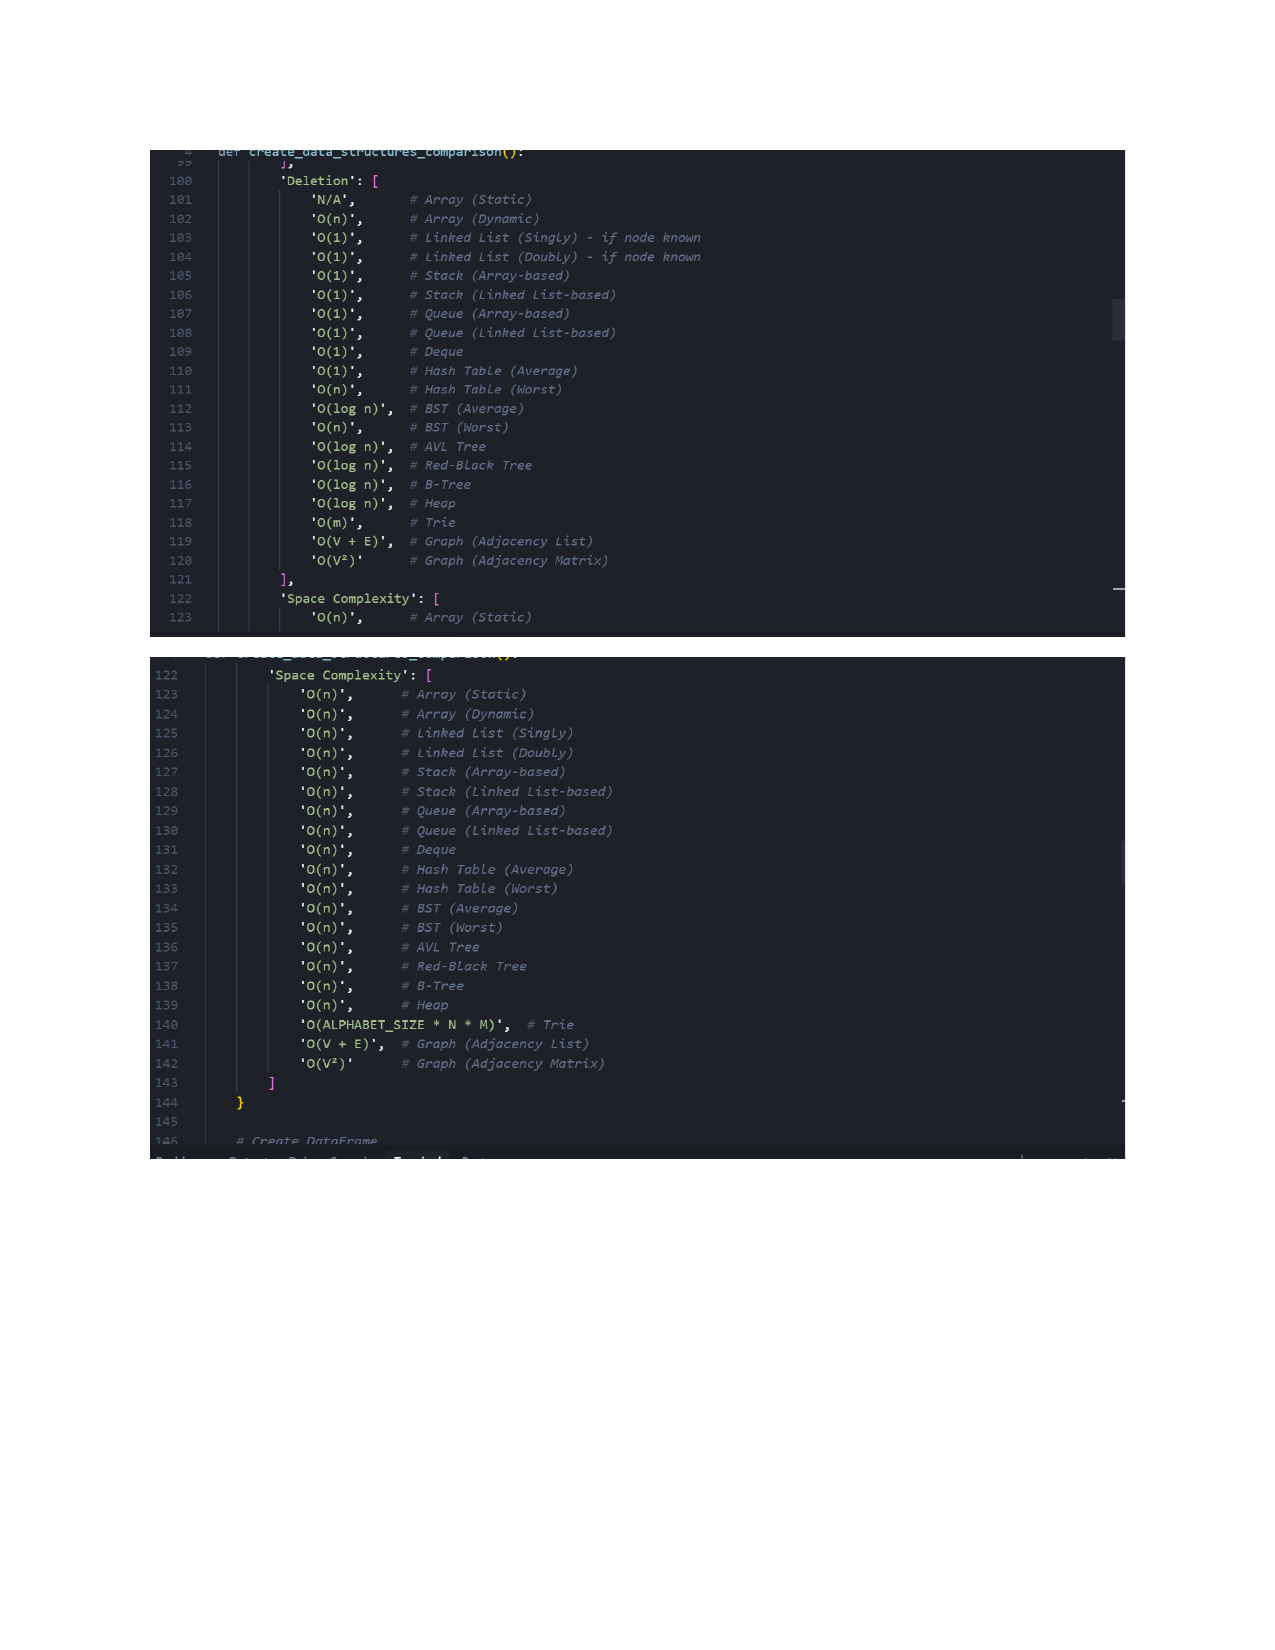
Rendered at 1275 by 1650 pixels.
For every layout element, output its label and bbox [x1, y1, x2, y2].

picture [150, 150, 1125, 637]
picture [150, 657, 1125, 1159]
